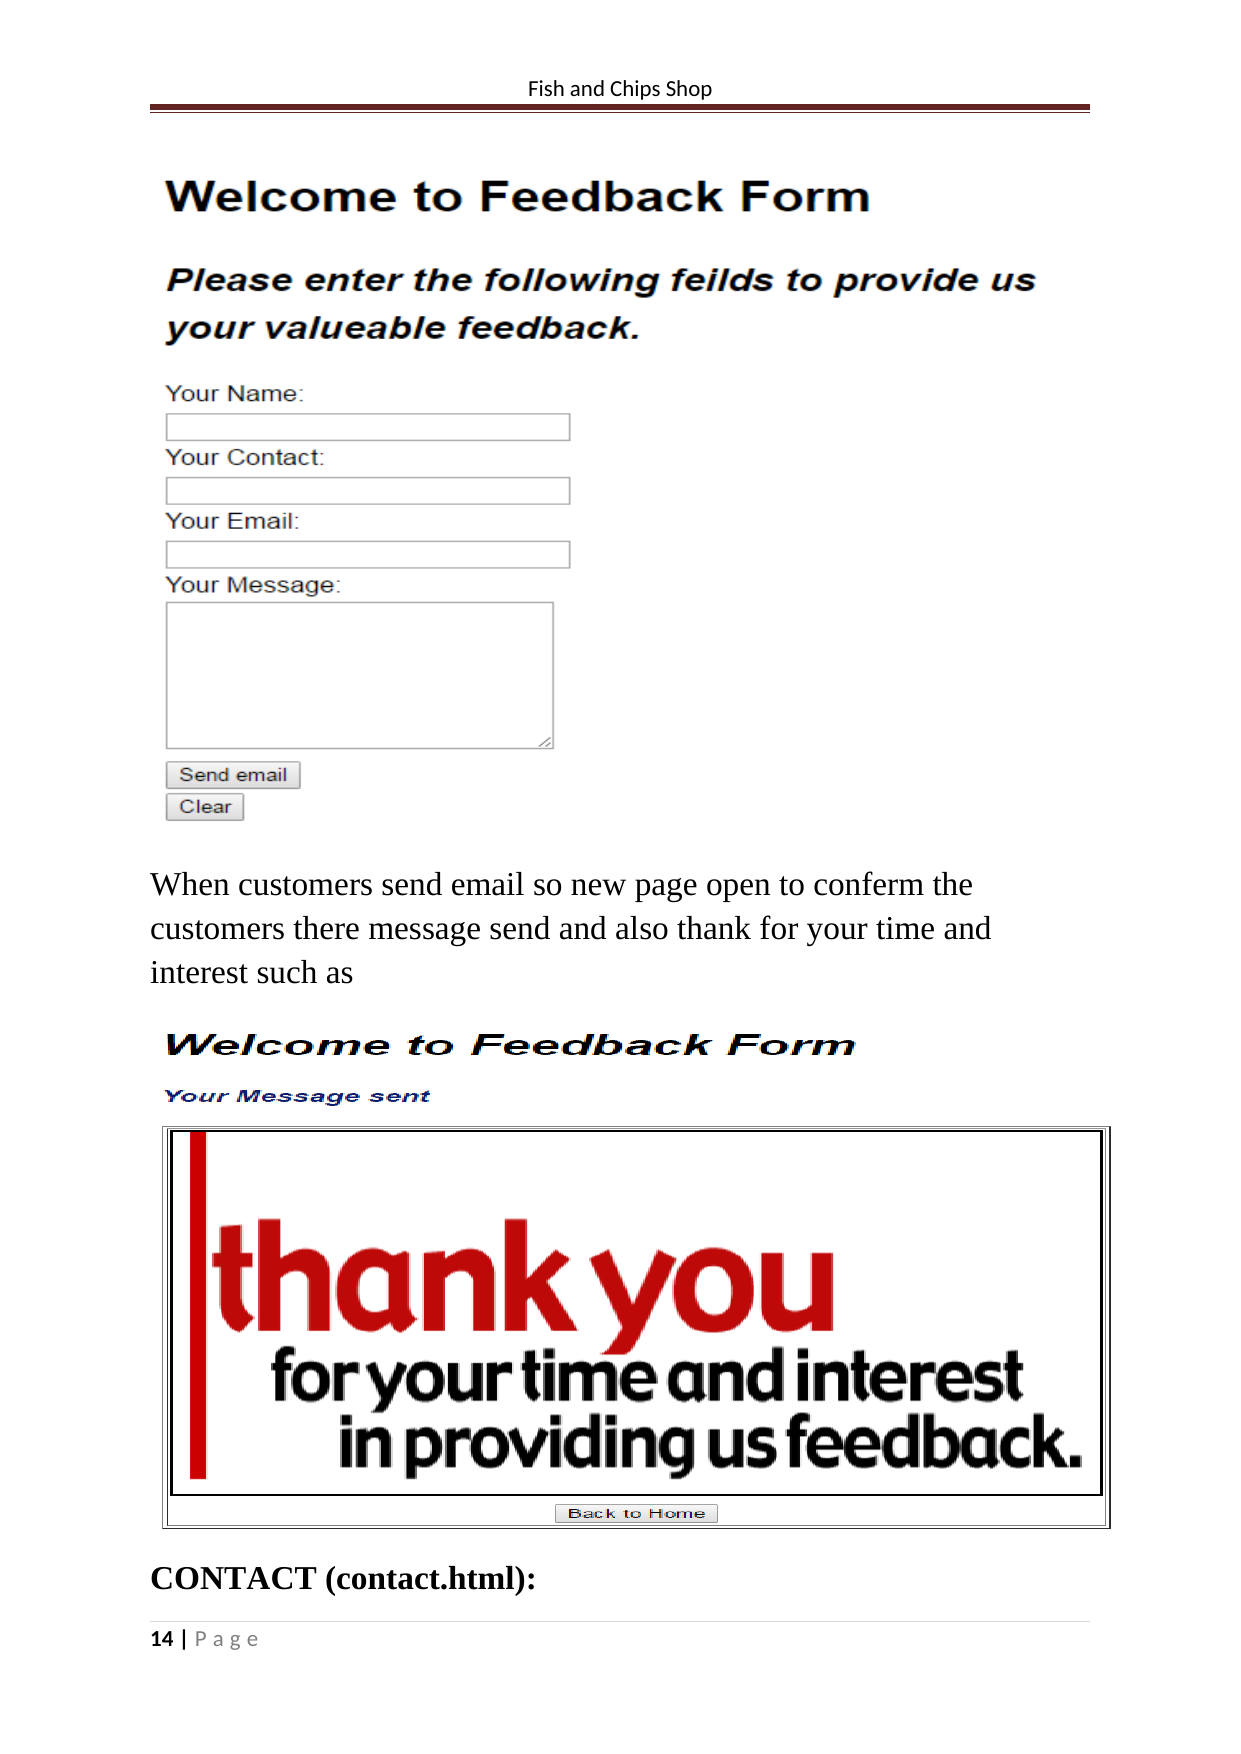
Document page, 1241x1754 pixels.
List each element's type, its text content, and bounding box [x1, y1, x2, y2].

picture [150, 150, 1083, 839]
picture [150, 1017, 1117, 1534]
text CONTACT (contact.html): [150, 1558, 1090, 1597]
text When customers send email so new page open to conferm the customers there message send and also thank for your time and interest such as [150, 864, 1090, 990]
